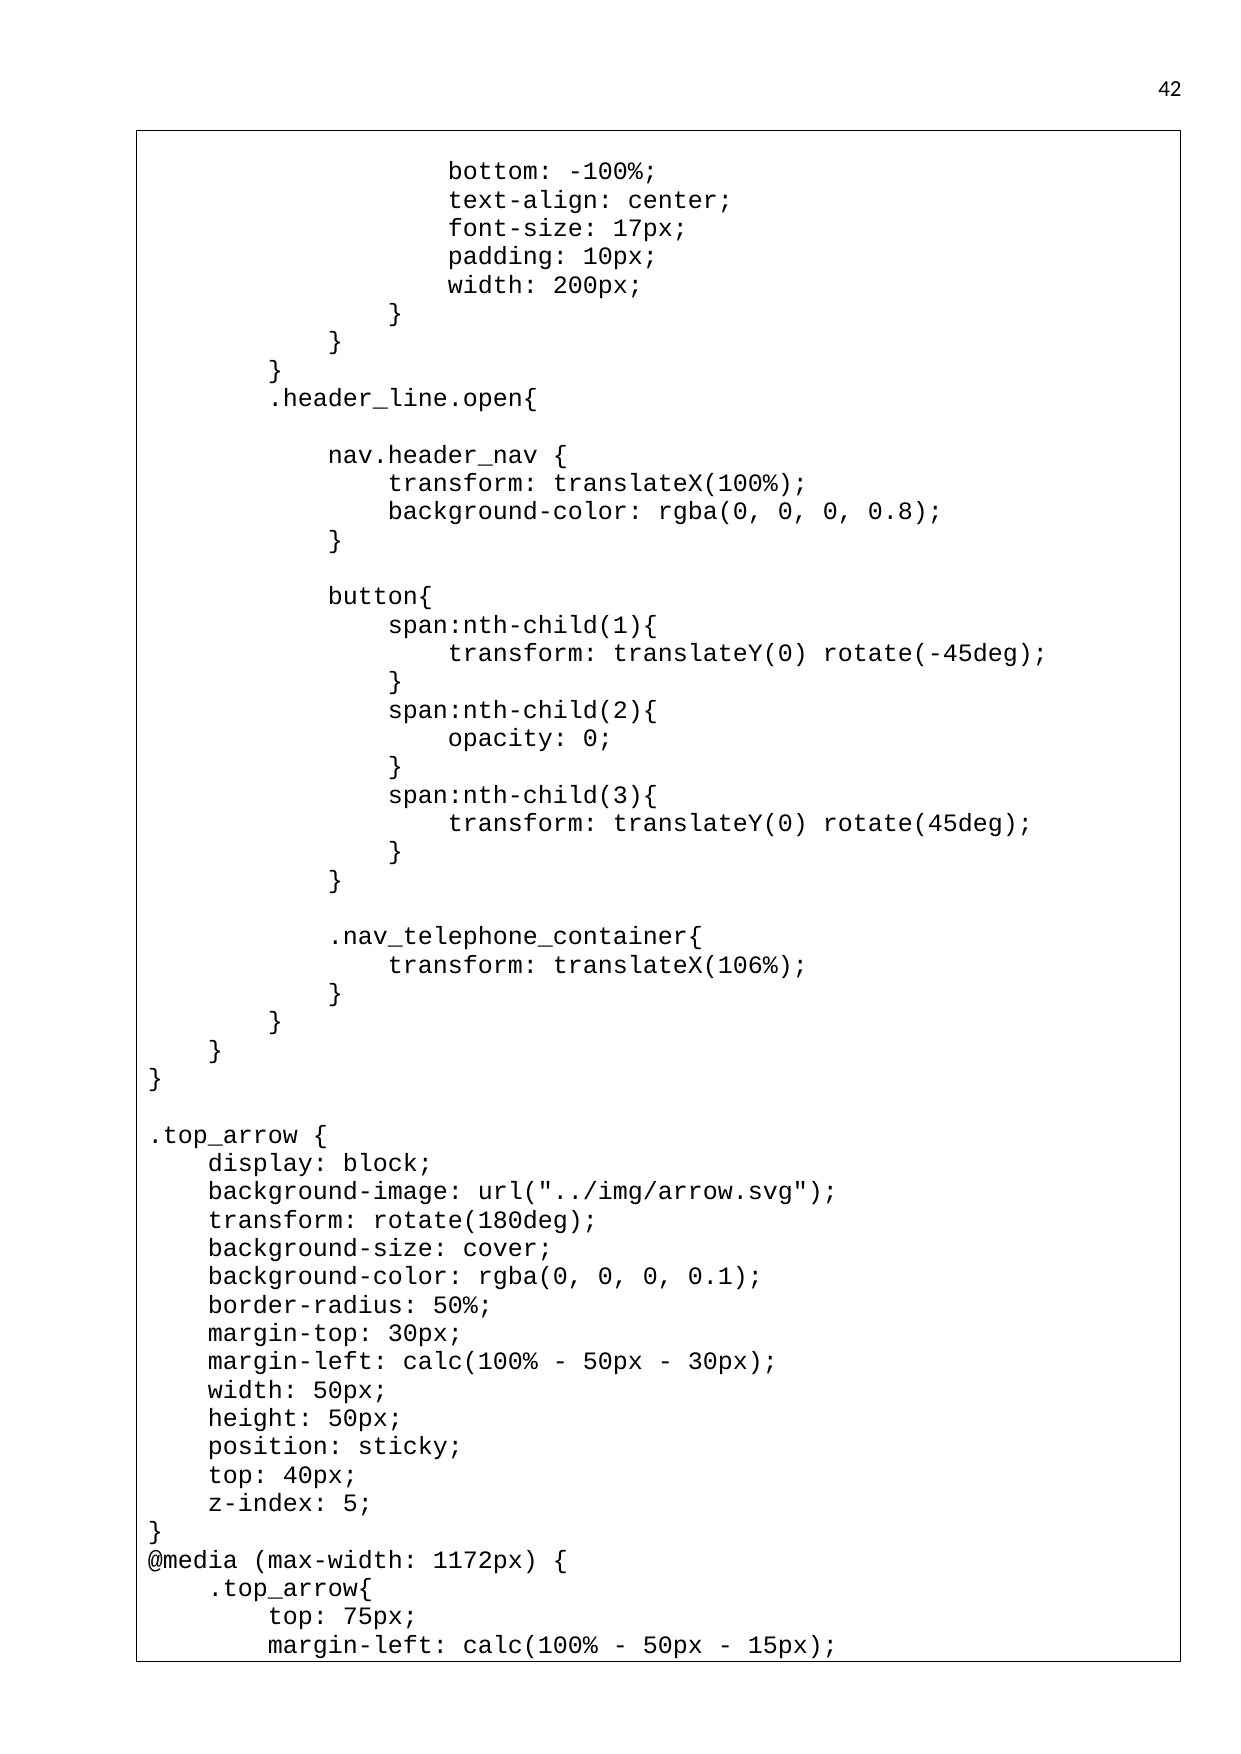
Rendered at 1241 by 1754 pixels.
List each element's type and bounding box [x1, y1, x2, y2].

table_header [137, 131, 1180, 1661]
